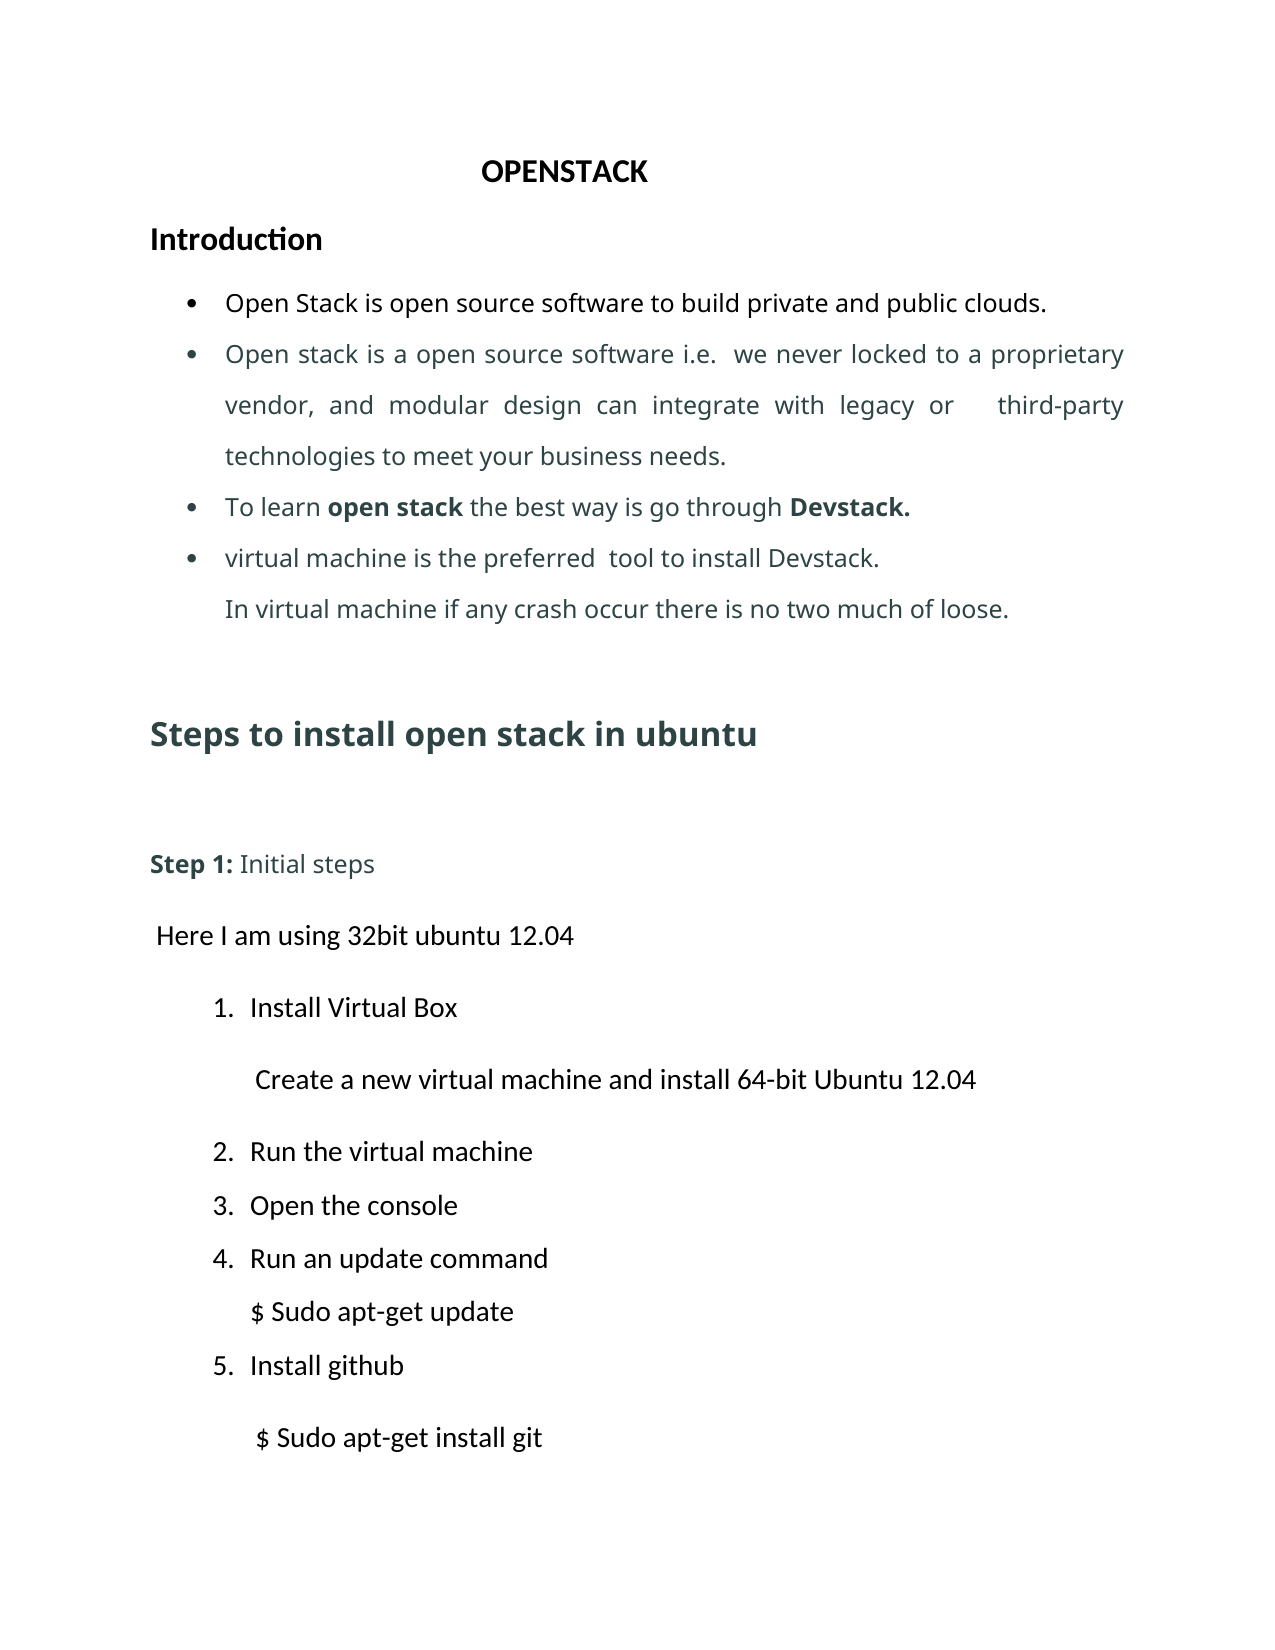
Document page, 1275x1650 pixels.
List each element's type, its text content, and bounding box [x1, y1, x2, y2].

text Introduction [150, 218, 1125, 258]
list Open stack is a open source software i.e. we never locked to a proprietary vendor, and modular design can integrate with legacy or third-party technologies to meet your business needs. [187, 336, 1125, 472]
list Open the console [212, 1187, 1125, 1222]
list Run the virtual machine [212, 1133, 1125, 1169]
text $ Sudo apt-get install git [150, 1419, 1125, 1455]
list $ Sudo apt-get update [250, 1293, 1125, 1329]
list In virtual machine if any crash occur there is no two much of loose. [225, 591, 1125, 626]
text OPENSTACK [150, 150, 1125, 191]
list Run an update command [212, 1240, 1125, 1276]
list Install github [212, 1347, 1125, 1383]
list Open Stack is open source software to build private and public clouds. [187, 285, 1125, 319]
text Steps to install open stack in ubuntu [150, 711, 1125, 756]
text Here I am using 32bit ubuntu 12.04 [150, 917, 1125, 952]
list virtual machine is the preferred tool to install Devstack. [187, 540, 1125, 574]
list To learn open stack the best way is go through Devstack. [187, 489, 1125, 523]
list Install Virtual Box [212, 989, 1125, 1024]
text Step 1: Initial steps [150, 847, 1125, 881]
text Create a new virtual machine and install 64-bit Ubuntu 12.04 [150, 1061, 1125, 1097]
